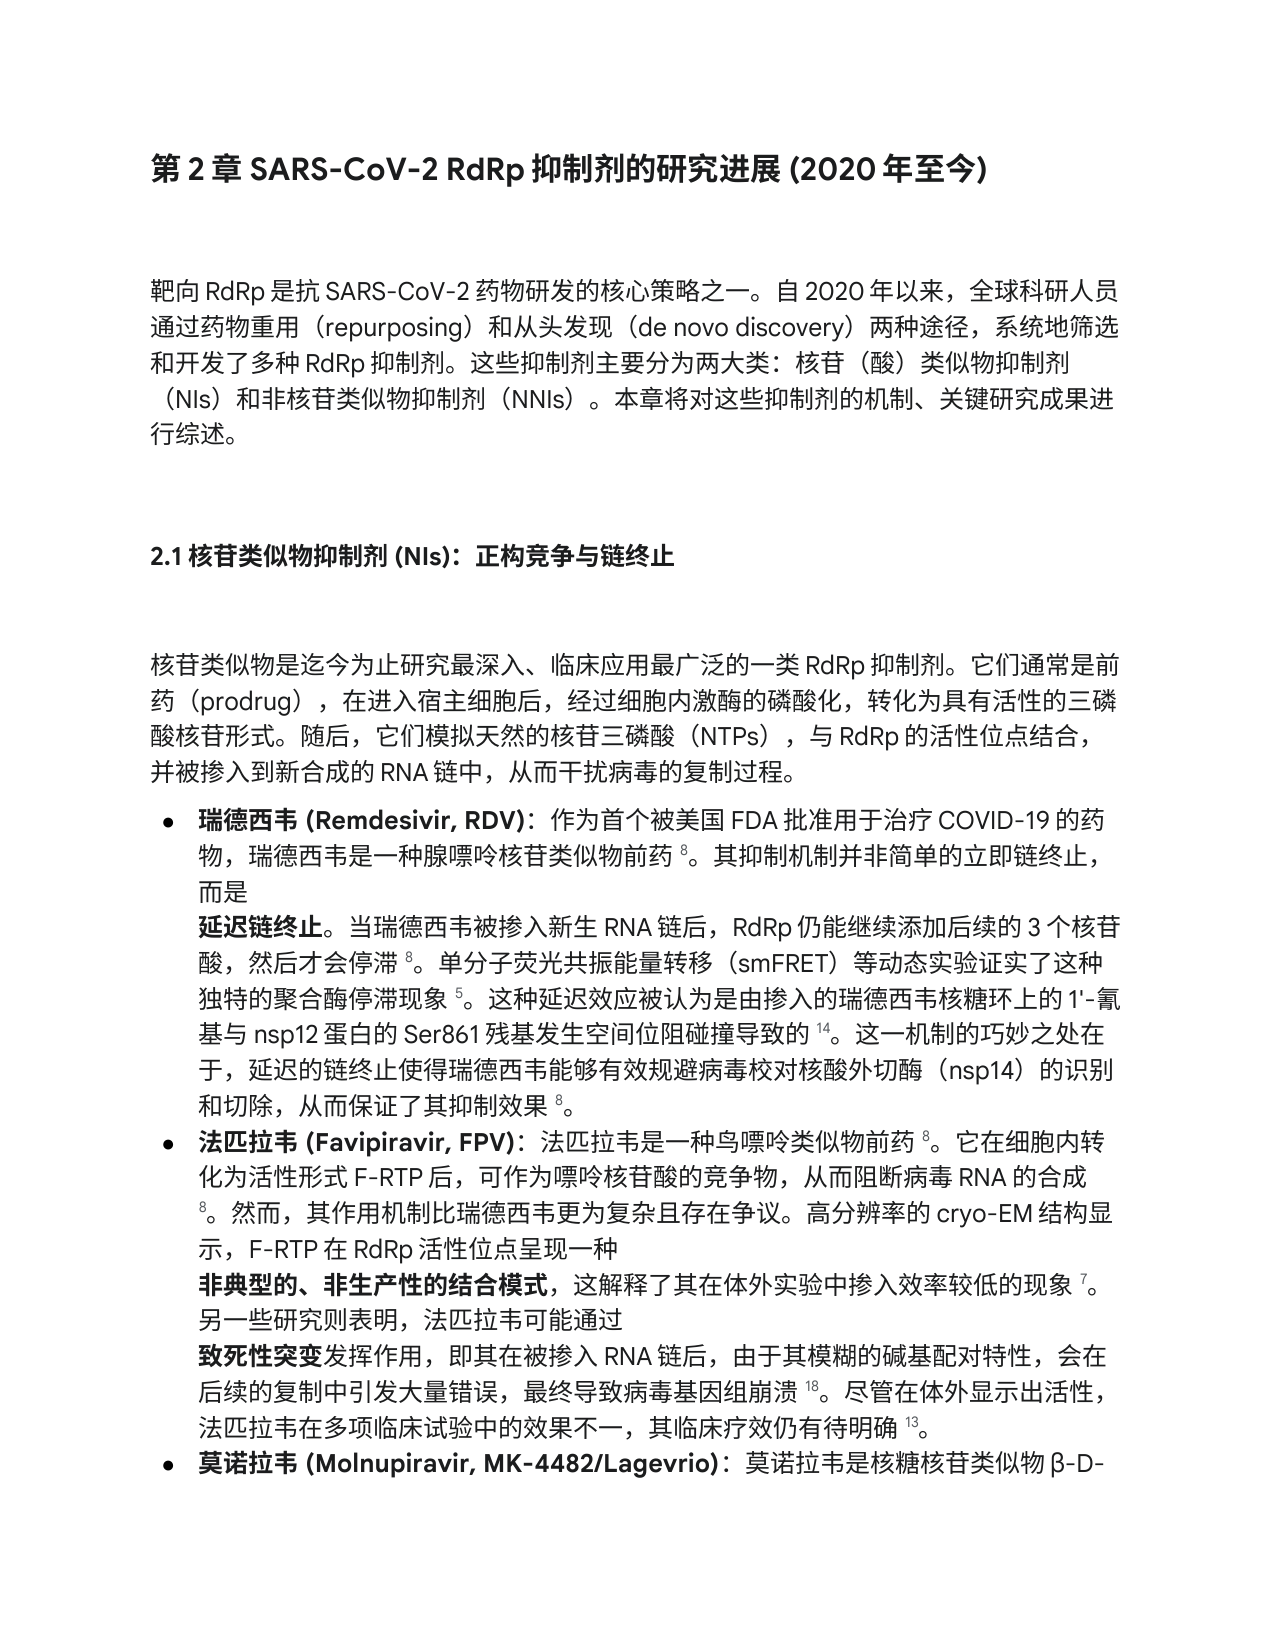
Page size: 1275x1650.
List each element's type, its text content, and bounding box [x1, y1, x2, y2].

list 法匹拉韦 (Favipiravir, FPV)：法匹拉韦是一种鸟嘌呤类似物前药 8。它在细胞内转化为活性形式F-RTP后，可作为嘌呤核苷酸的竞争物，从而阻断病毒RNA的合成 8。然而，其作用机制比瑞德西韦更为复杂且存在争议。高分辨率的cryo-EM结构显示，F-RTP在RdRp活性位点呈现一种 非典型的、非生产性的结合模式，这解释了其在体外实验中掺入效率较低的现象 7。另一些研究则表明，法匹拉韦可能通过 致死性突变发挥作用，即其在被掺入RNA链后，由于其模糊的碱基配对特性，会在后续的复制中引发大量错误，最终导致病毒基因组崩溃 18。尽管在体外显示出活性，法匹拉韦在多项临床试验中的效果不一，其临床疗效仍有待明确 13。 [161, 1127, 1125, 1444]
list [161, 1448, 1125, 1480]
subtitle 2.1 核苷类似物抑制剂 (NIs)：正构竞争与链终止 [150, 541, 1125, 572]
text 靶向RdRp是抗SARS-CoV-2药物研发的核心策略之一。自2020年以来，全球科研人员通过药物重用（repurposing）和从头发现（de novo discovery）两种途径，系统地筛选和开发了多种RdRp抑制剂。这些抑制剂主要分为两大类：核苷（酸）类似物抑制剂（NIs）和非核苷类似物抑制剂（NNIs）。本章将对这些抑制剂的机制、关键研究成果进行综述。 [150, 277, 1125, 451]
list 瑞德西韦 (Remdesivir, RDV)：作为首个被美国FDA批准用于治疗COVID-19的药物，瑞德西韦是一种腺嘌呤核苷类似物前药 8。其抑制机制并非简单的立即链终止，而是 延迟链终止。当瑞德西韦被掺入新生RNA链后，RdRp仍能继续添加后续的3个核苷酸，然后才会停滞 8。单分子荧光共振能量转移（smFRET）等动态实验证实了这种独特的聚合酶停滞现象 5。这种延迟效应被认为是由掺入的瑞德西韦核糖环上的1'-氰基与nsp12蛋白的Ser861残基发生空间位阻碰撞导致的 14。这一机制的巧妙之处在于，延迟的链终止使得瑞德西韦能够有效规避病毒校对核酸外切酶（nsp14）的识别和切除，从而保证了其抑制效果 8。 [161, 805, 1125, 1123]
subtitle 第2章 SARS-CoV-2 RdRp抑制剂的研究进展 (2020年至今) [150, 150, 1125, 189]
text 核苷类似物是迄今为止研究最深入、临床应用最广泛的一类RdRp抑制剂。它们通常是前药（prodrug），在进入宿主细胞后，经过细胞内激酶的磷酸化，转化为具有活性的三磷酸核苷形式。随后，它们模拟天然的核苷三磷酸（NTPs），与RdRp的活性位点结合，并被掺入到新合成的RNA链中，从而干扰病毒的复制过程。 [150, 650, 1125, 788]
